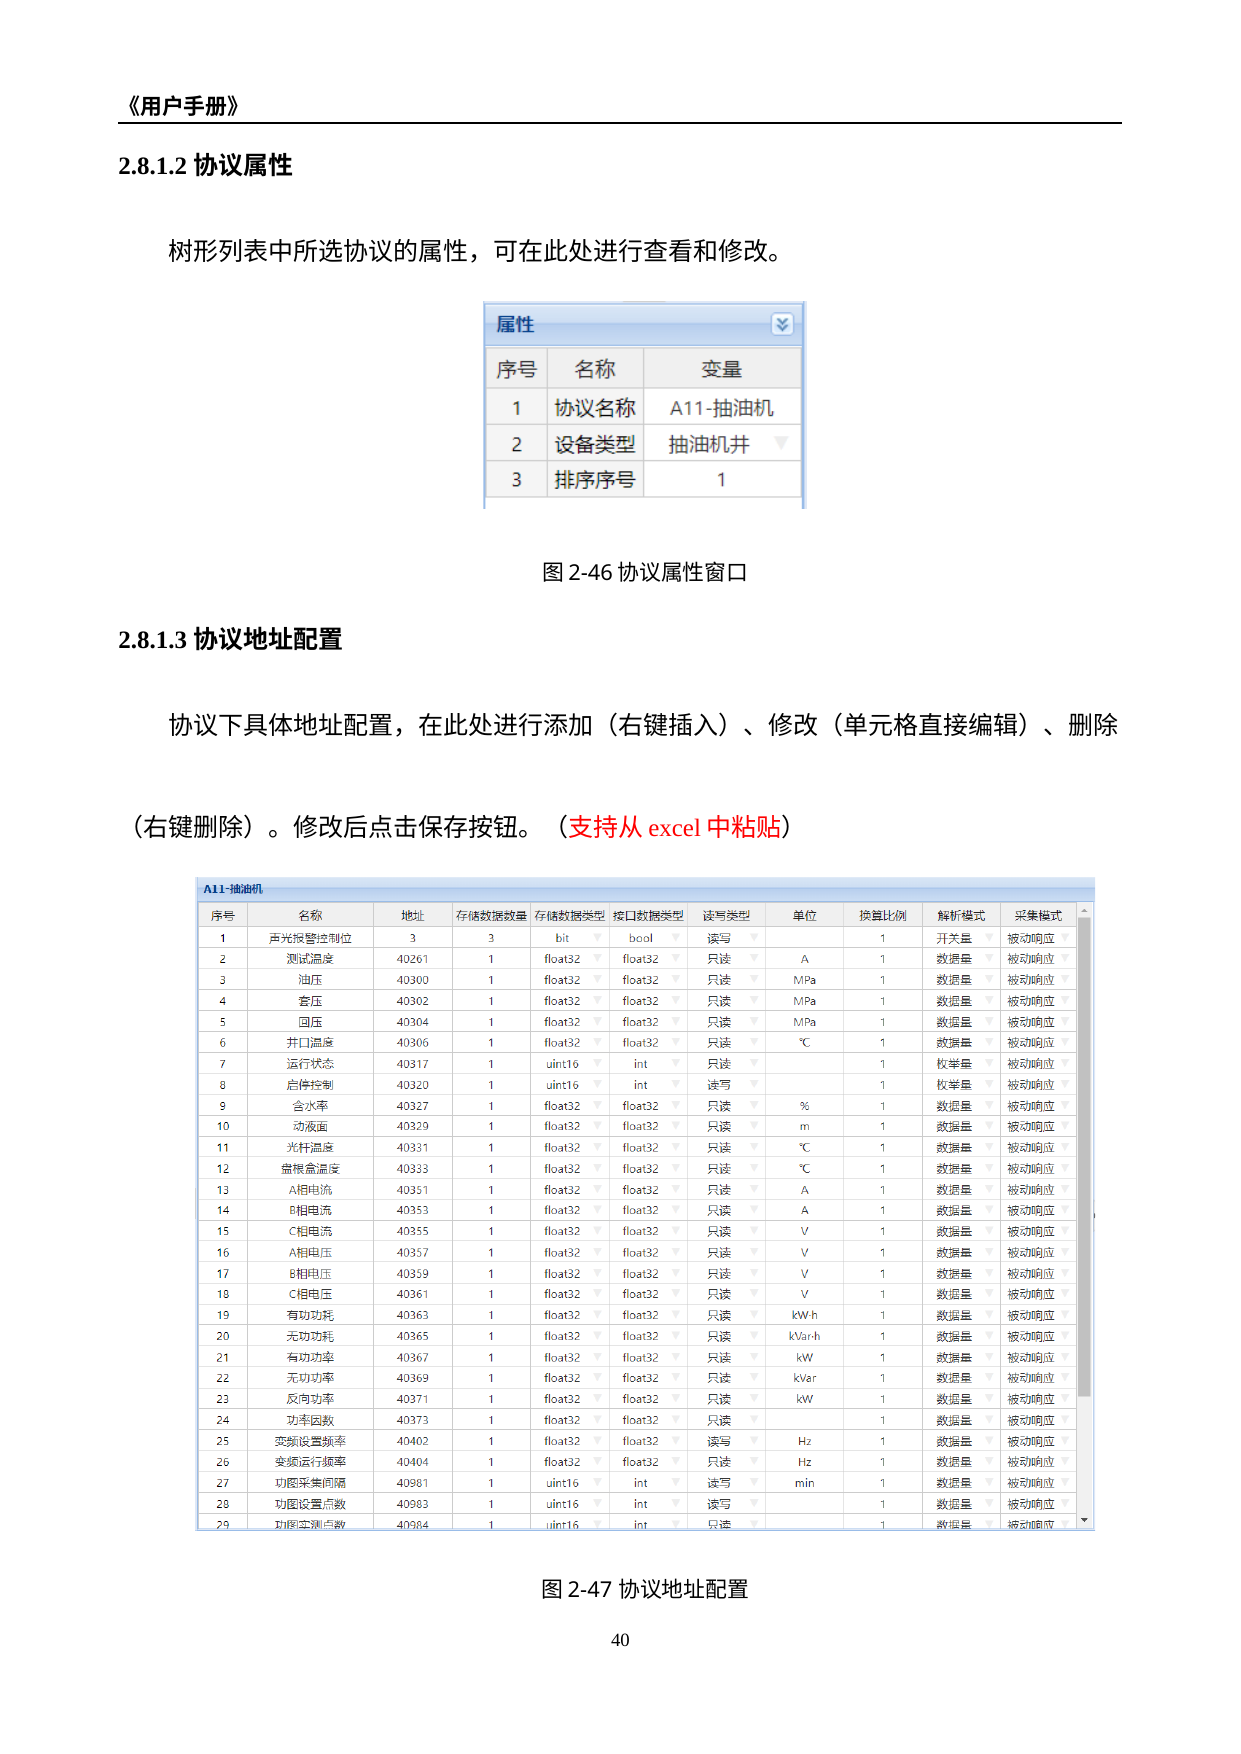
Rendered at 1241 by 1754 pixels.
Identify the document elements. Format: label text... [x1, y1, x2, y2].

subtitle 2.8.1.2 协议属性 [118, 129, 1122, 197]
picture [195, 877, 1096, 1531]
picture [483, 301, 807, 509]
text 图2-46协议属性窗口 [118, 553, 1122, 587]
text 树形列表中所选协议的属性，可在此处进行查看和修改。 [118, 215, 1122, 283]
subtitle 2.8.1.3 协议地址配置 [118, 603, 1122, 671]
text 协议下具体地址配置，在此处进行添加（右键插入）、修改（单元格直接编辑）、删除（右键删除）。修改后点击保存按钮。（支持从excel中粘贴） [118, 689, 1122, 859]
text 图2-47 协议地址配置 [118, 1571, 1122, 1605]
